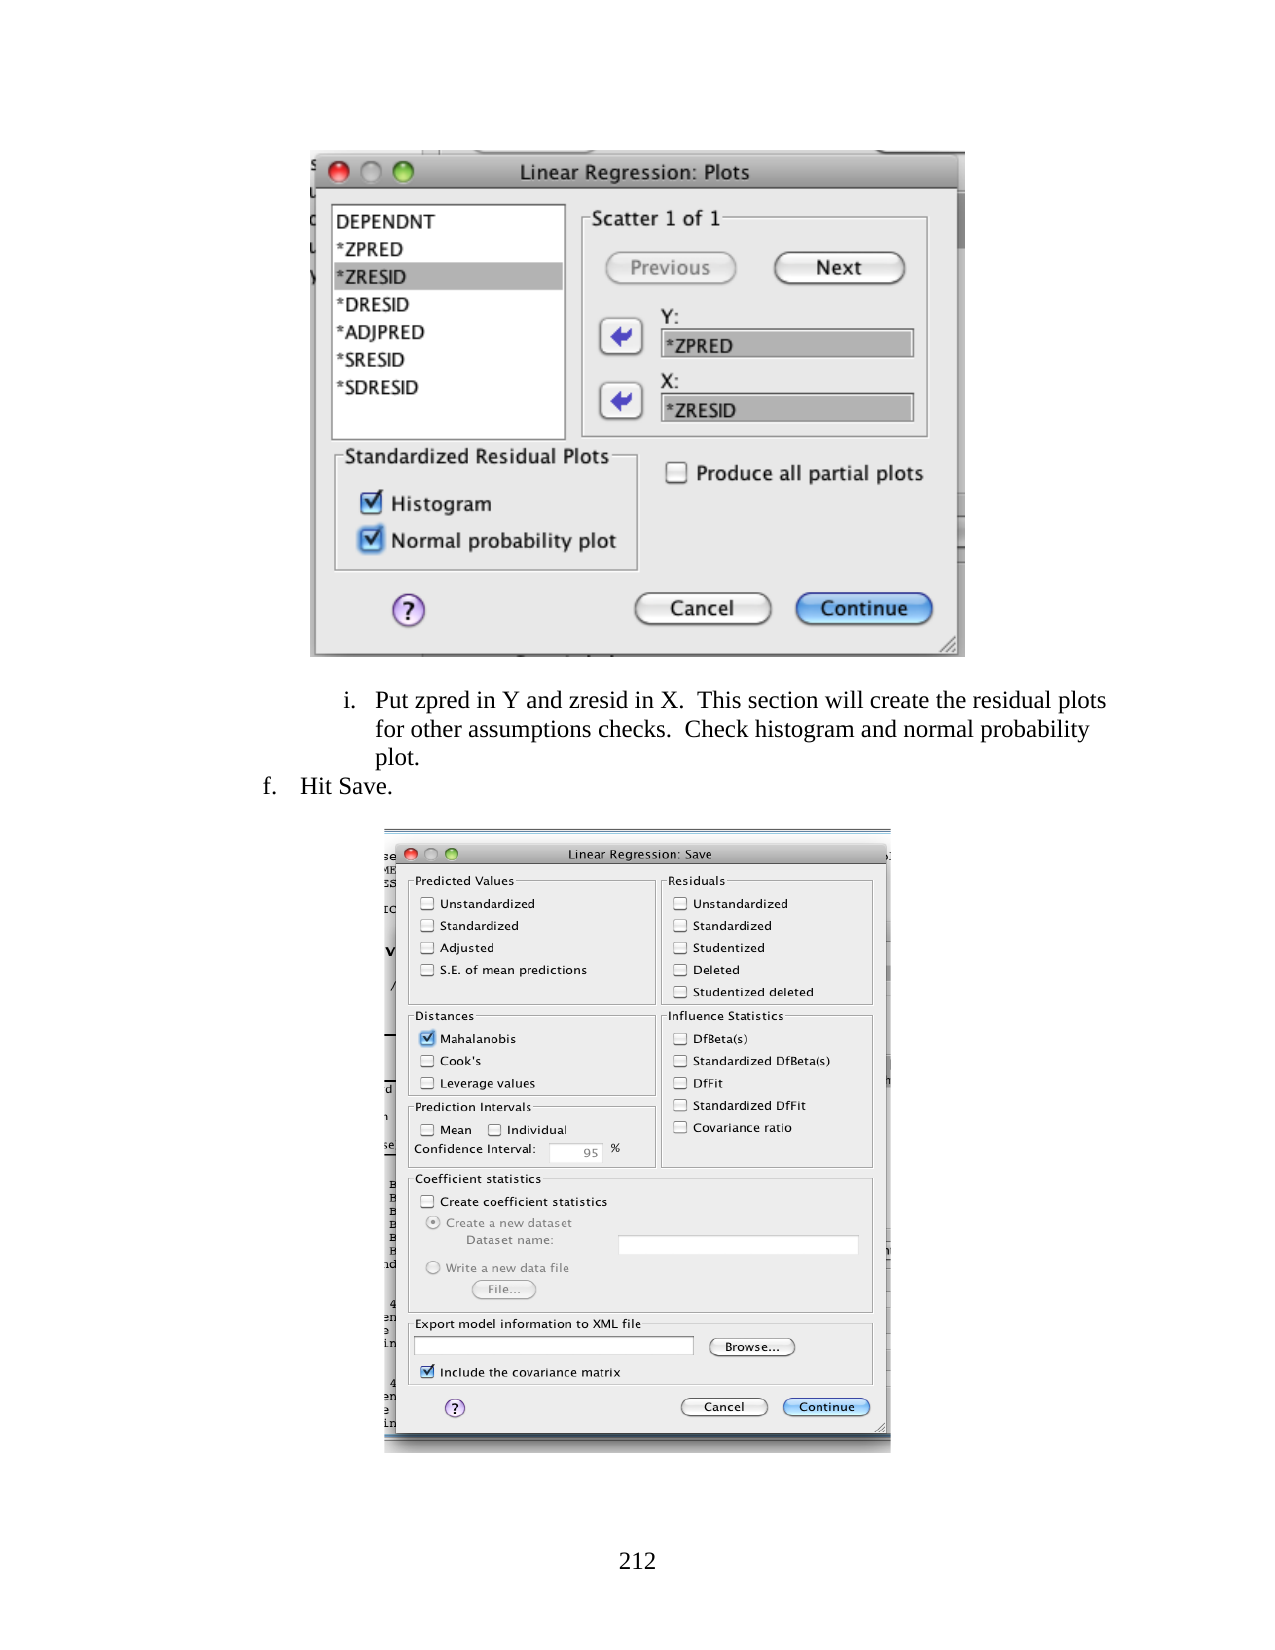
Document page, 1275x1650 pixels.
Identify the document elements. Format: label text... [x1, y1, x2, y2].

picture [310, 150, 965, 657]
picture [384, 828, 891, 1453]
list Put zpred in Y and zresid in X. This section will create the residual plots for other assumptions checks. Check histogram and normal probability plot. [356, 685, 1125, 771]
list Hit Save. [262, 771, 1125, 800]
